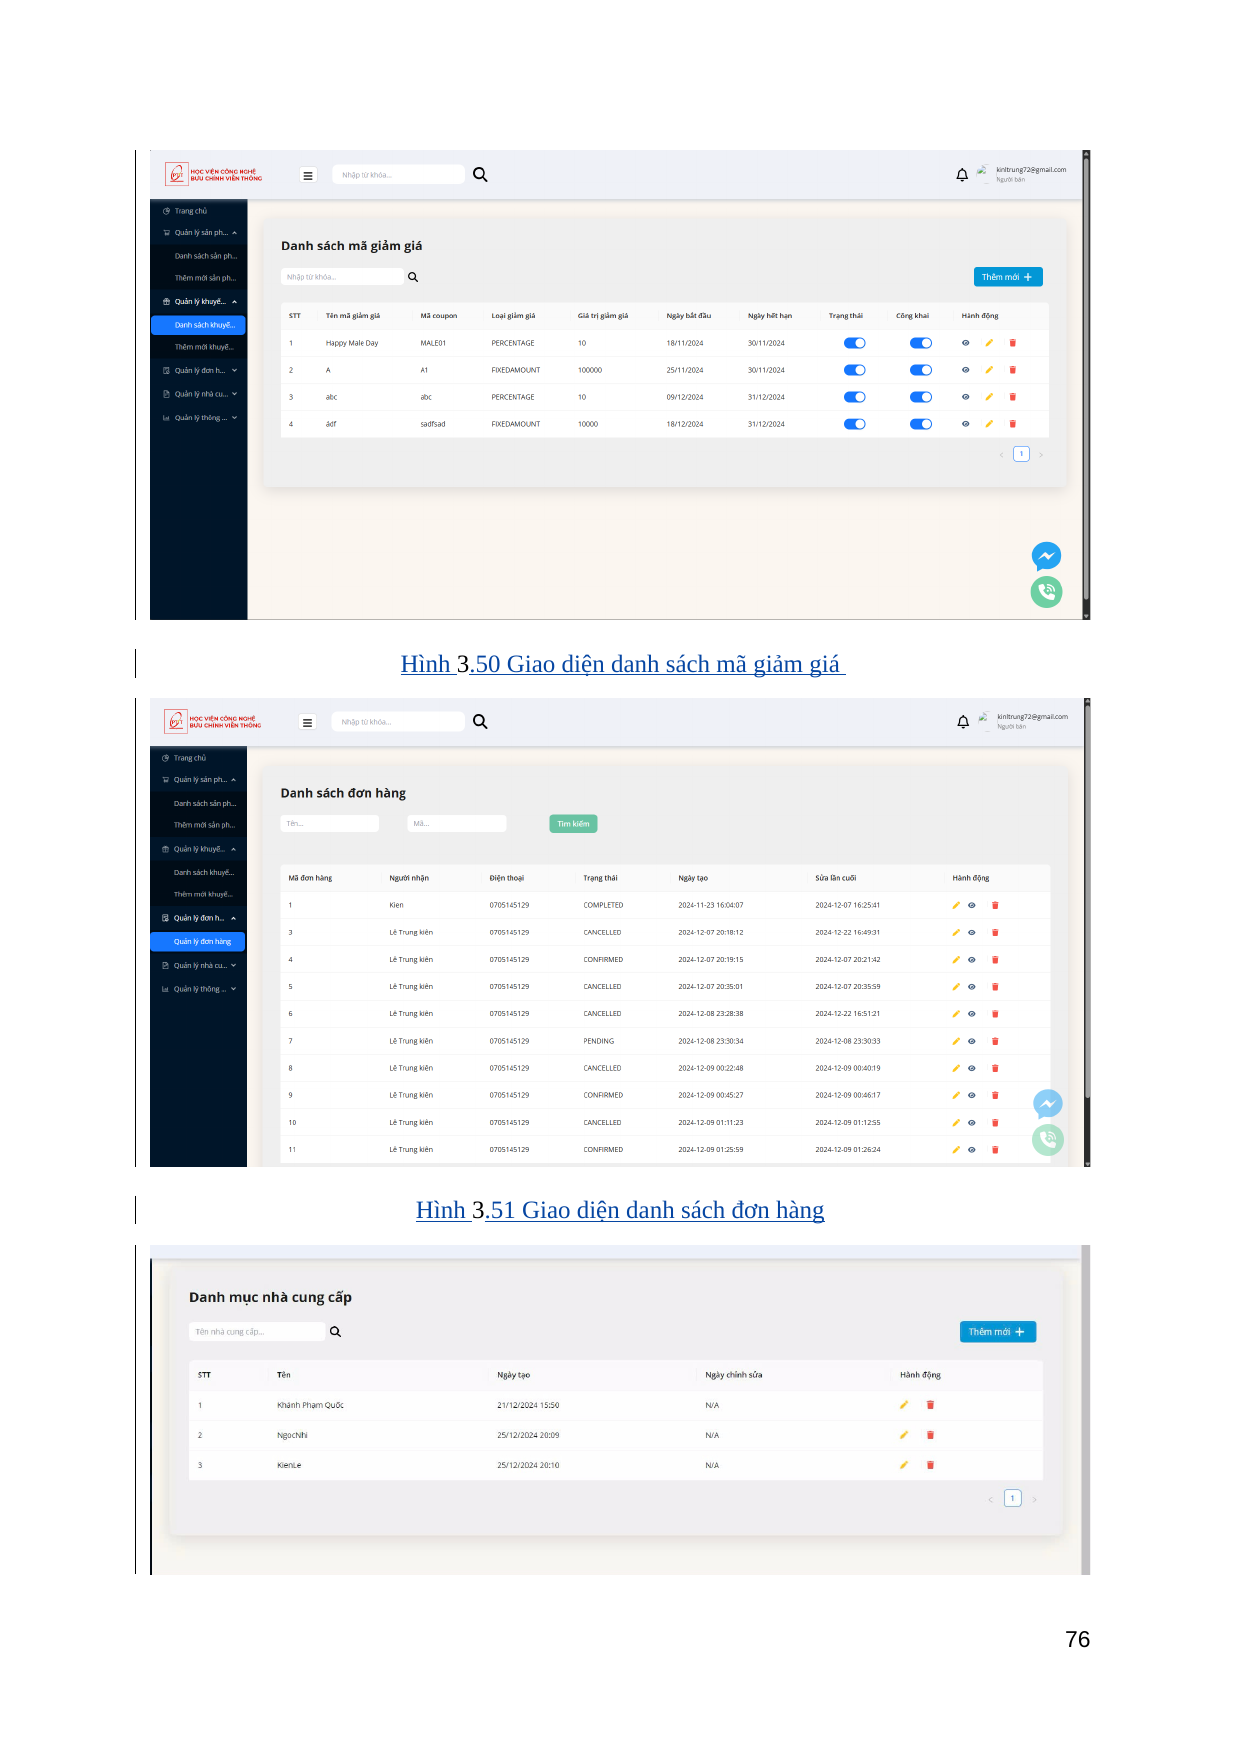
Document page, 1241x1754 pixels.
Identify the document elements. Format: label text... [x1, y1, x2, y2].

picture [150, 698, 1091, 1167]
picture [150, 1245, 1091, 1575]
text 3 [150, 1196, 1090, 1224]
picture [150, 150, 1091, 620]
text 3 [150, 649, 1090, 678]
